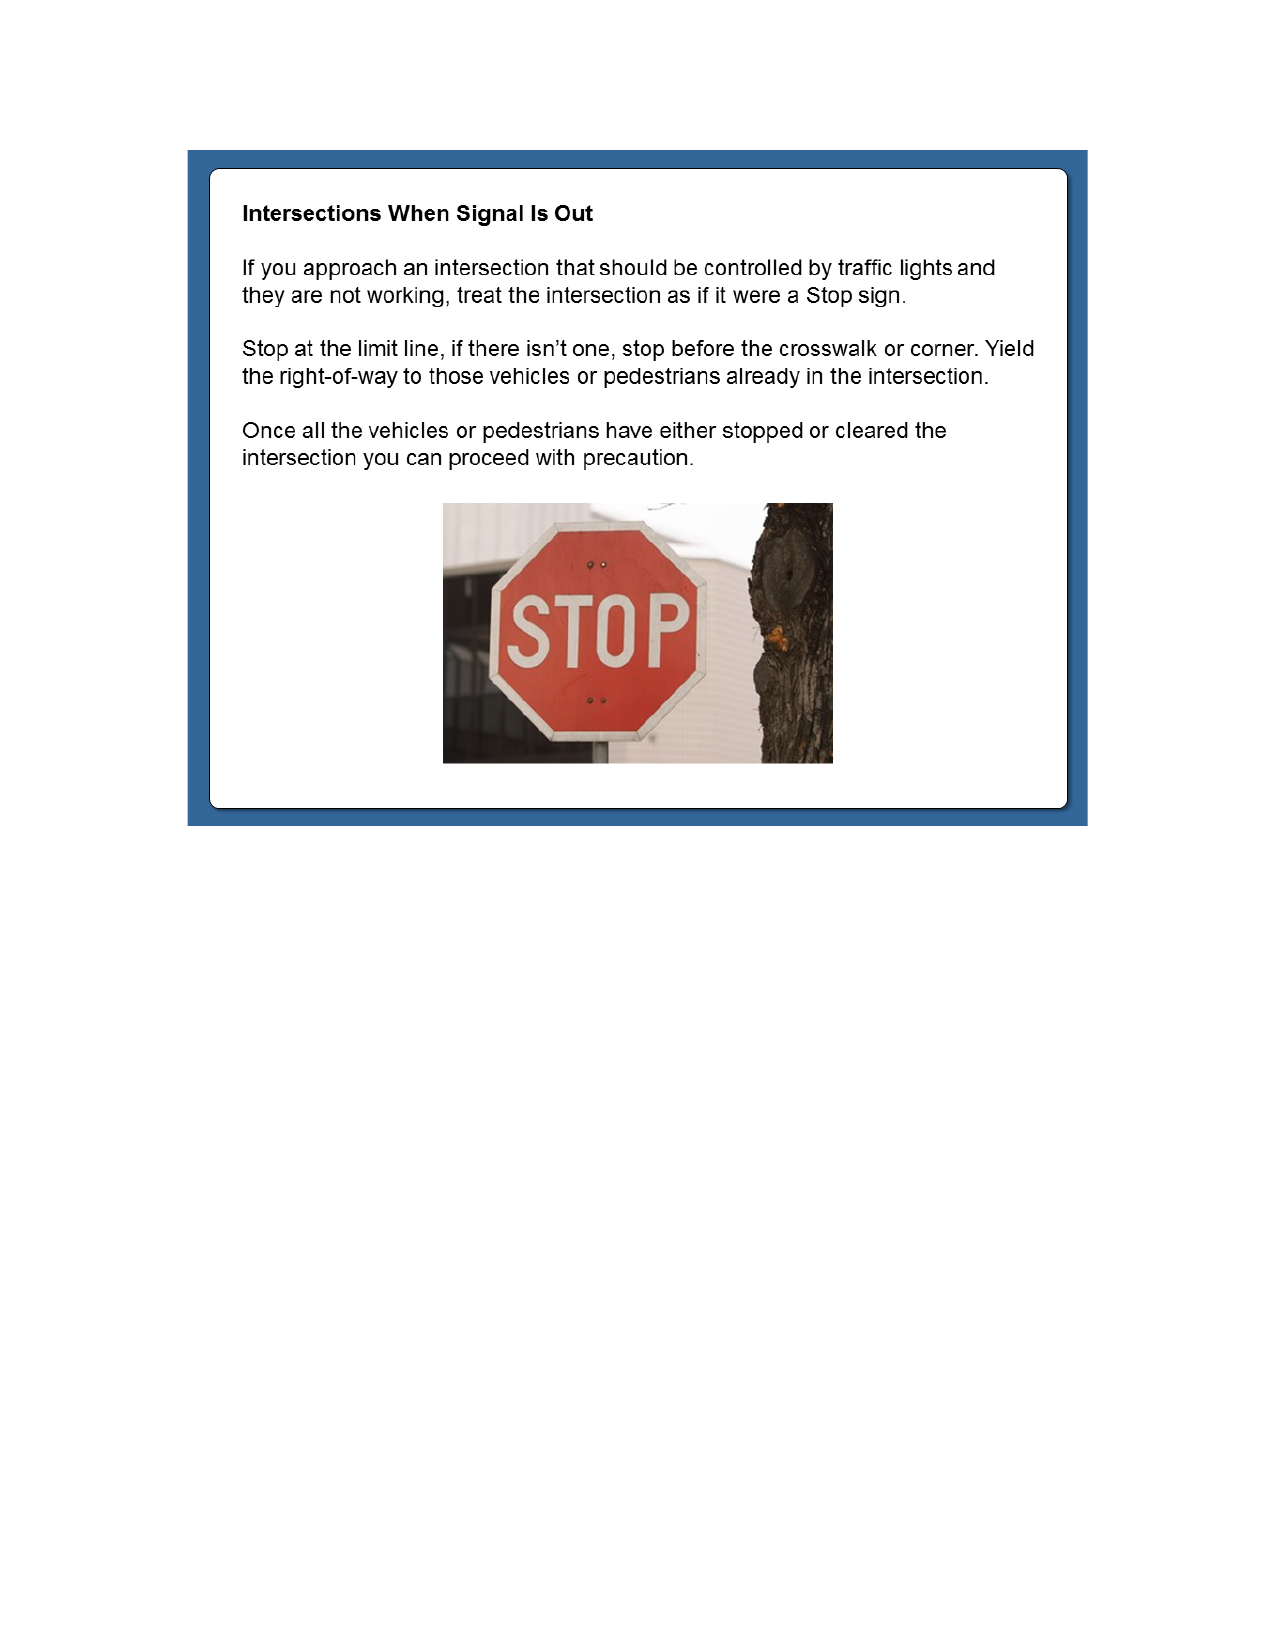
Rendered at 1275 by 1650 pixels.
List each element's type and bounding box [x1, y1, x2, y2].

picture [187, 150, 1088, 826]
